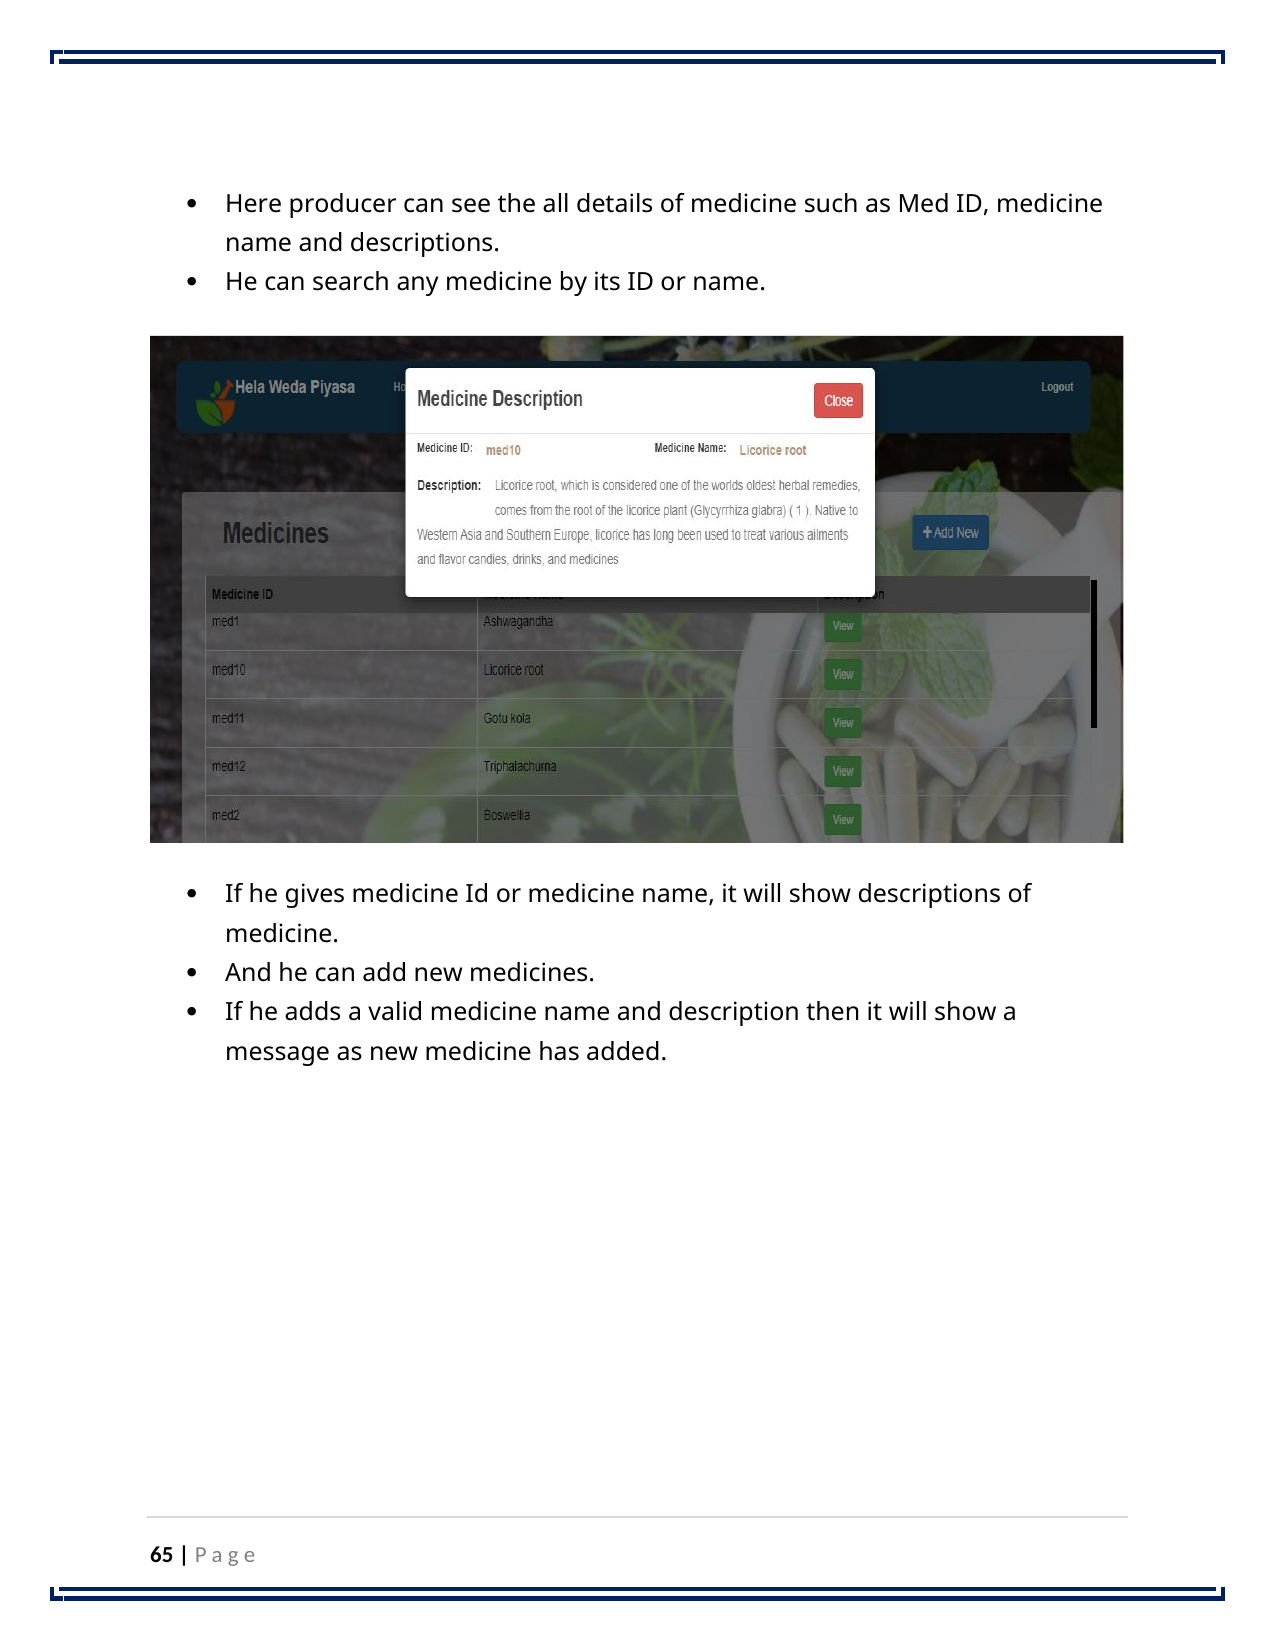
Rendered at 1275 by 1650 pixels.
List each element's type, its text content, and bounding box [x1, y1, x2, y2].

picture [150, 334, 1124, 843]
list He can search any medicine by its ID or name. [187, 264, 1126, 298]
list Here producer can see the all details of medicine such as Med ID, medicine name and descriptions. [187, 186, 1126, 259]
list If he adds a valid medicine name and description then it will show a message as new medicine has added. [187, 994, 1126, 1067]
list And he can add new medicines. [187, 954, 1126, 989]
list If he gives medicine Id or medicine name, it will show descriptions of medicine. [187, 876, 1126, 949]
